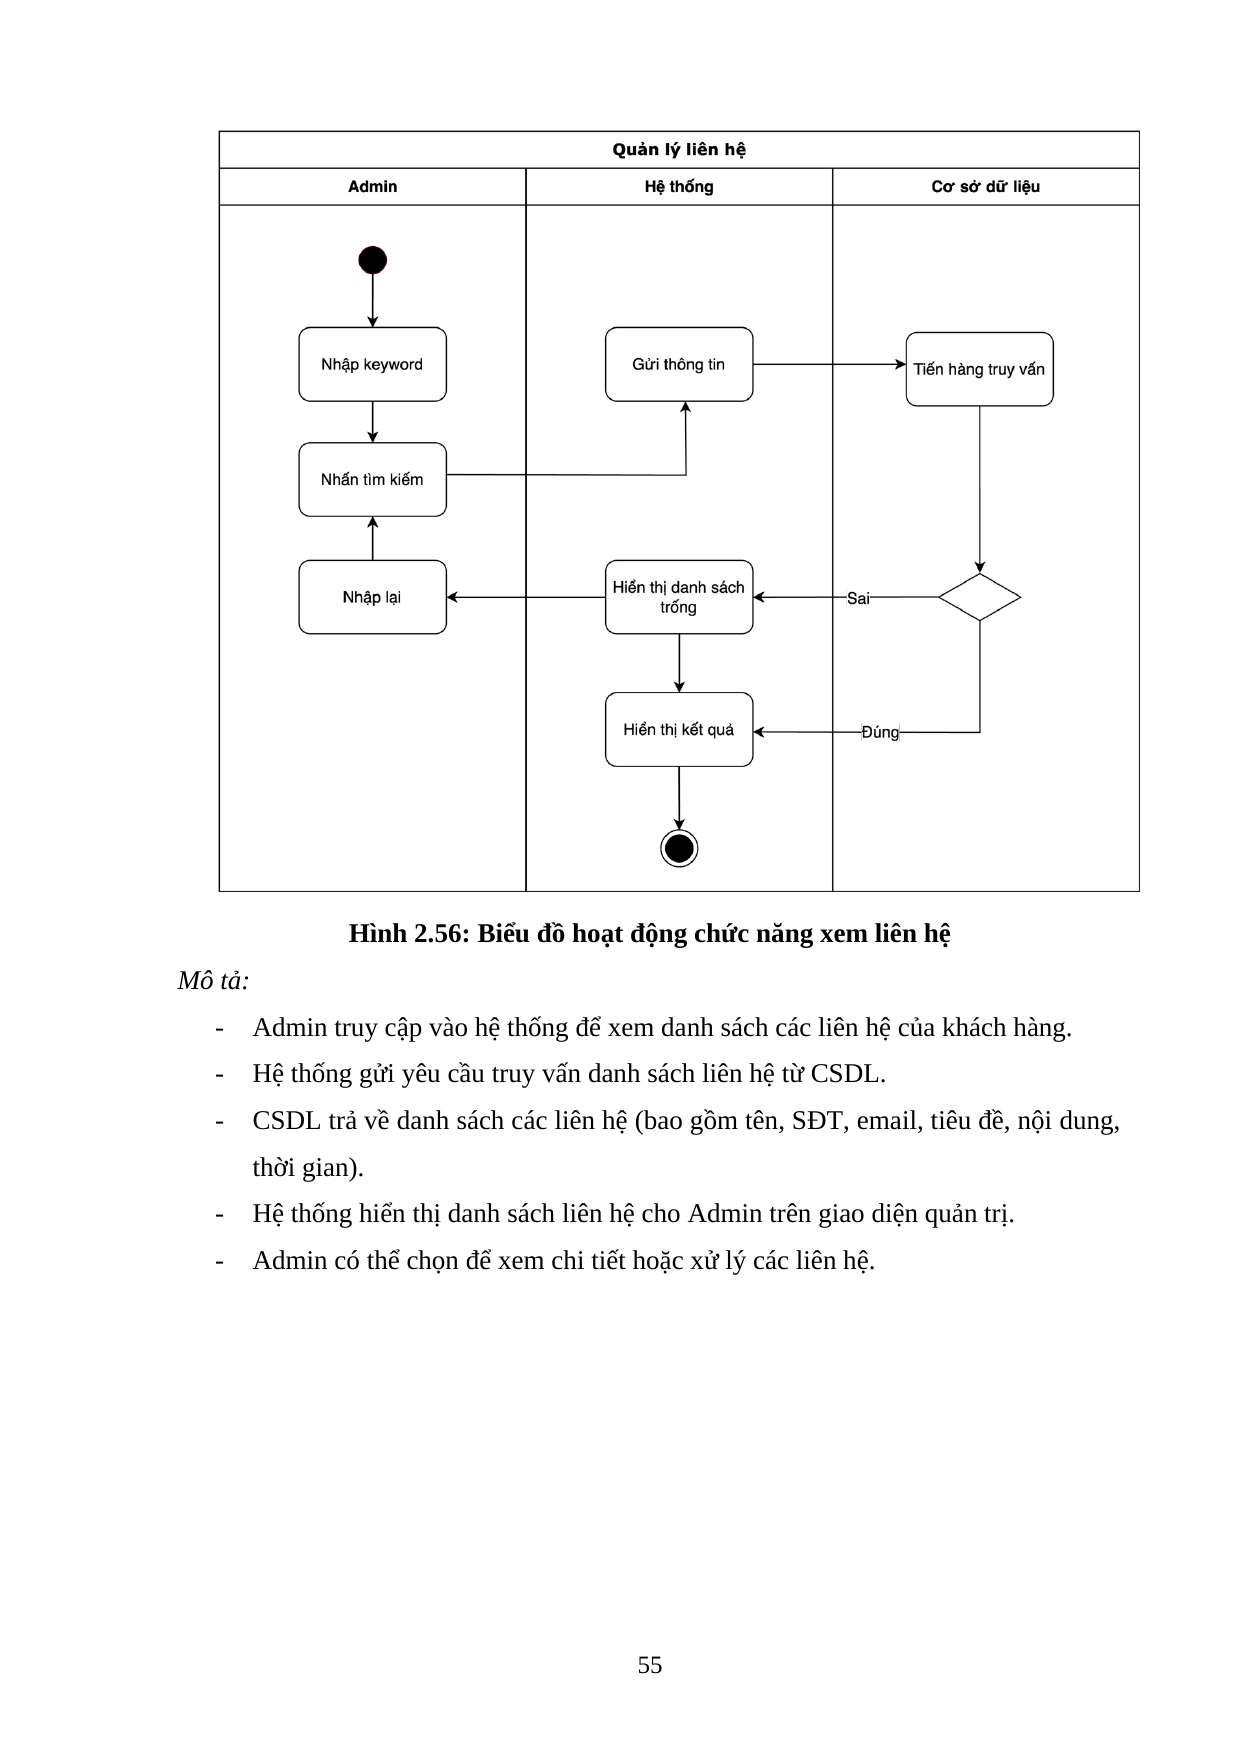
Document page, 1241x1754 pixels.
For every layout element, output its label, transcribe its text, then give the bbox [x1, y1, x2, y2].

list Admin truy cập vào hệ thống để xem danh sách các liên hệ của khách hàng. [215, 1011, 1122, 1042]
text Hình 2.56: Biểu đồ hoạt động chức năng xem liên hệ [177, 918, 1122, 949]
list Hệ thống gửi yêu cầu truy vấn danh sách liên hệ từ CSDL. [215, 1058, 1122, 1089]
list Admin có thể chọn để xem chi tiết hoặc xử lý các liên hệ. [215, 1244, 1122, 1275]
text Mô tả: [177, 964, 1122, 995]
picture [206, 118, 1152, 904]
list CSDL trả về danh sách các liên hệ (bao gồm tên, SĐT, email, tiêu đề, nội dung, thời gian). [215, 1104, 1122, 1182]
list Hệ thống hiển thị danh sách liên hệ cho Admin trên giao diện quản trị. [215, 1198, 1122, 1229]
